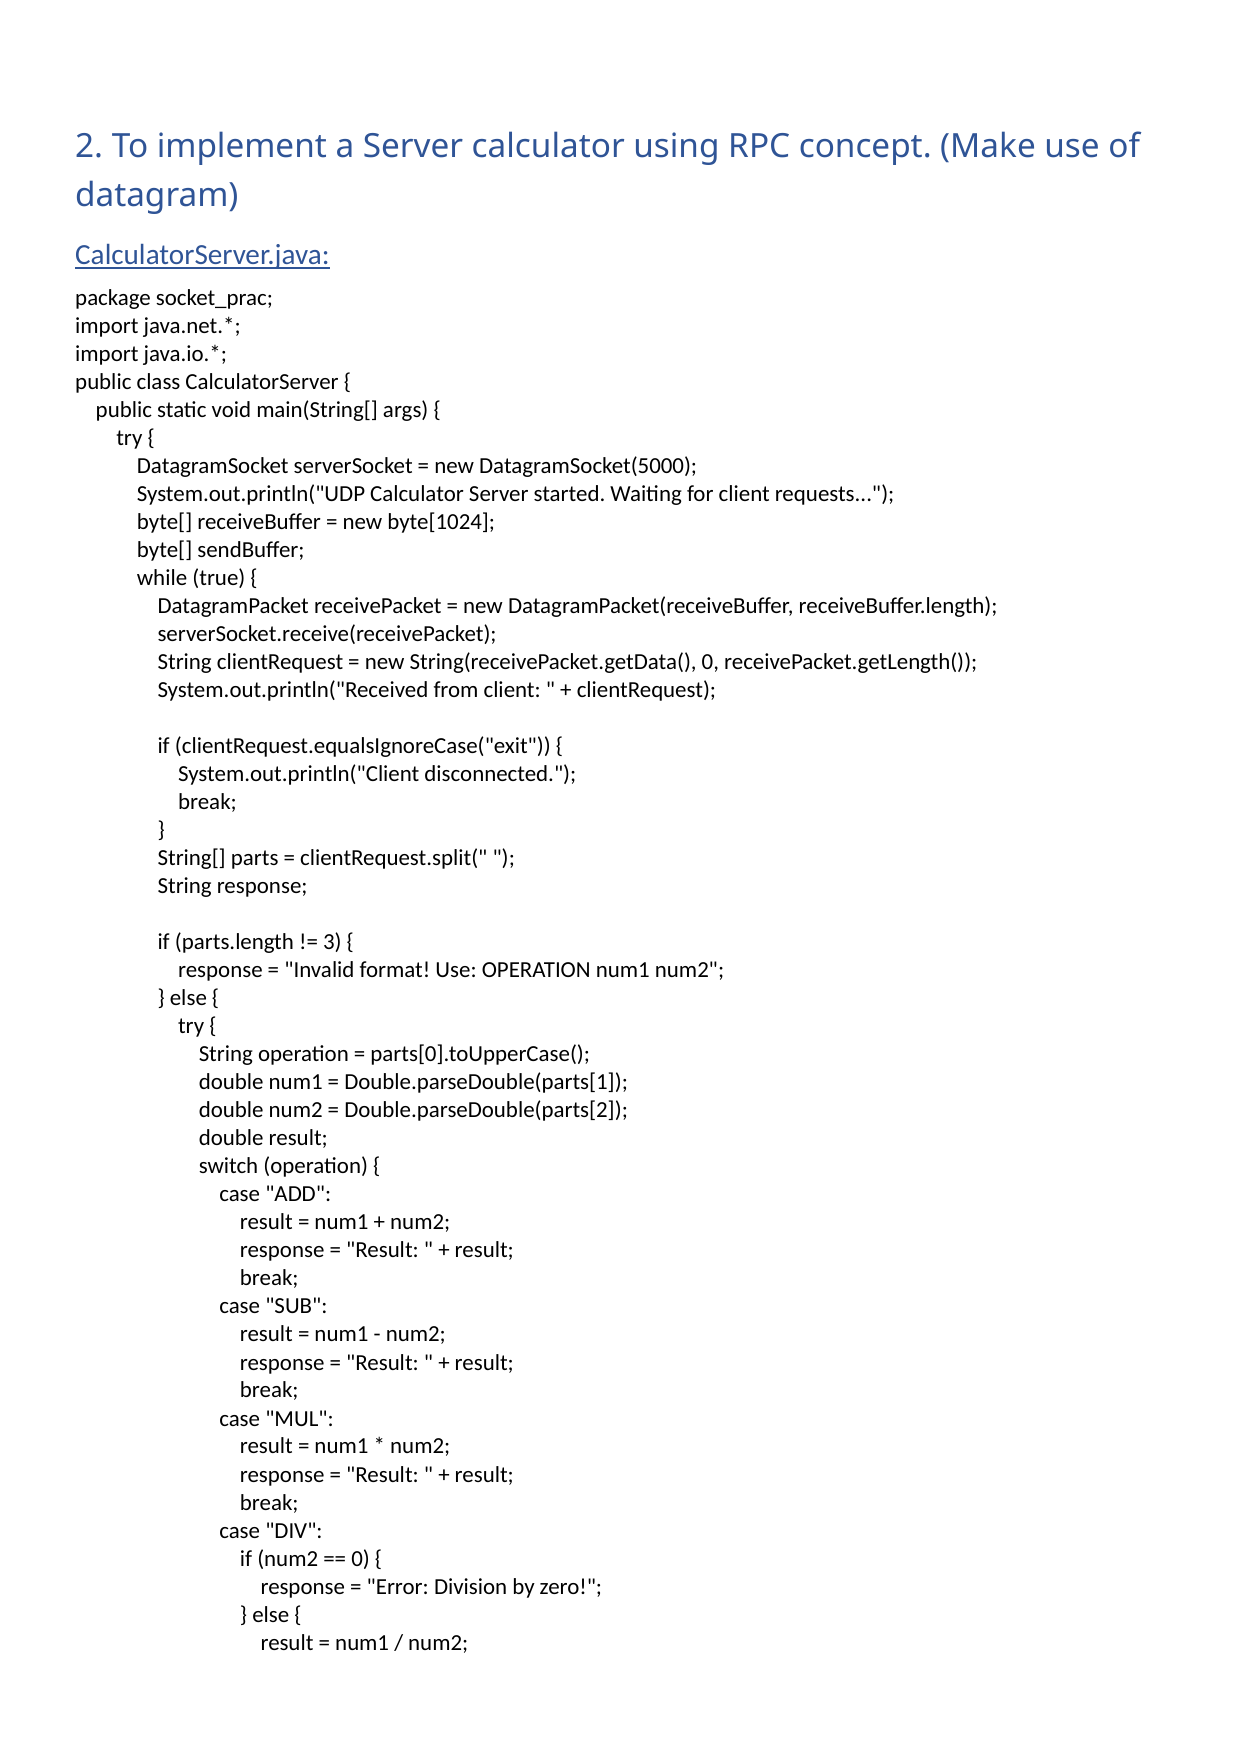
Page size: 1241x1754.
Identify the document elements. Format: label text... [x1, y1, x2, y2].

text DatagramSocket serverSocket = new DatagramSocket(5000); [75, 451, 1165, 479]
text response = "Invalid format! Use: OPERATION num1 num2"; [75, 955, 1165, 983]
text byte[] receiveBuffer = new byte[1024]; [75, 507, 1165, 535]
text } else { [75, 983, 1165, 1011]
text break; [75, 1376, 1165, 1404]
text import java.io.*; [75, 339, 1165, 367]
subtitle 2. To implement a Server calculator using RPC concept. (Make use of datagram) [75, 122, 1165, 216]
text result = num1 - num2; [75, 1319, 1165, 1348]
text System.out.println("Received from client: " + clientRequest); [75, 675, 1165, 703]
text byte[] sendBuffer; [75, 535, 1165, 563]
text String operation = parts[0].toUpperCase(); [75, 1039, 1165, 1067]
text public class CalculatorServer { [75, 367, 1165, 395]
text System.out.println("Client disconnected."); [75, 759, 1165, 787]
text case "ADD": [75, 1179, 1165, 1207]
text response = "Error: Division by zero!"; [75, 1572, 1165, 1600]
text if (clientRequest.equalsIgnoreCase("exit")) { [75, 731, 1165, 759]
text try { [75, 1011, 1165, 1039]
text result = num1 + num2; [75, 1207, 1165, 1236]
text String clientRequest = new String(receivePacket.getData(), 0, receivePacket.getLength()); [75, 647, 1165, 675]
text switch (operation) { [75, 1151, 1165, 1179]
text result = num1 / num2; [75, 1628, 1165, 1656]
text String response; [75, 871, 1165, 899]
text response = "Result: " + result; [75, 1348, 1165, 1376]
text result = num1 * num2; [75, 1432, 1165, 1460]
text package socket_prac; [75, 283, 1165, 311]
text public static void main(String[] args) { [75, 395, 1165, 423]
text break; [75, 1263, 1165, 1292]
subtitle CalculatorServer.java: [75, 236, 1165, 272]
text double num2 = Double.parseDouble(parts[2]); [75, 1095, 1165, 1123]
text } [75, 815, 1165, 843]
text serverSocket.receive(receivePacket); [75, 619, 1165, 647]
text System.out.println("UDP Calculator Server started. Waiting for client requests..."); [75, 479, 1165, 507]
text } else { [75, 1600, 1165, 1628]
text case "SUB": [75, 1292, 1165, 1319]
text case "DIV": [75, 1516, 1165, 1544]
text if (parts.length != 3) { [75, 927, 1165, 955]
text break; [75, 1488, 1165, 1516]
text if (num2 == 0) { [75, 1544, 1165, 1572]
text break; [75, 787, 1165, 815]
text while (true) { [75, 563, 1165, 591]
text double num1 = Double.parseDouble(parts[1]); [75, 1067, 1165, 1095]
text response = "Result: " + result; [75, 1236, 1165, 1263]
text case "MUL": [75, 1404, 1165, 1432]
text response = "Result: " + result; [75, 1460, 1165, 1488]
text import java.net.*; [75, 311, 1165, 339]
text double result; [75, 1123, 1165, 1151]
text DatagramPacket receivePacket = new DatagramPacket(receiveBuffer, receiveBuffer.length); [75, 591, 1165, 619]
text String[] parts = clientRequest.split(" "); [75, 843, 1165, 871]
text try { [75, 423, 1165, 451]
